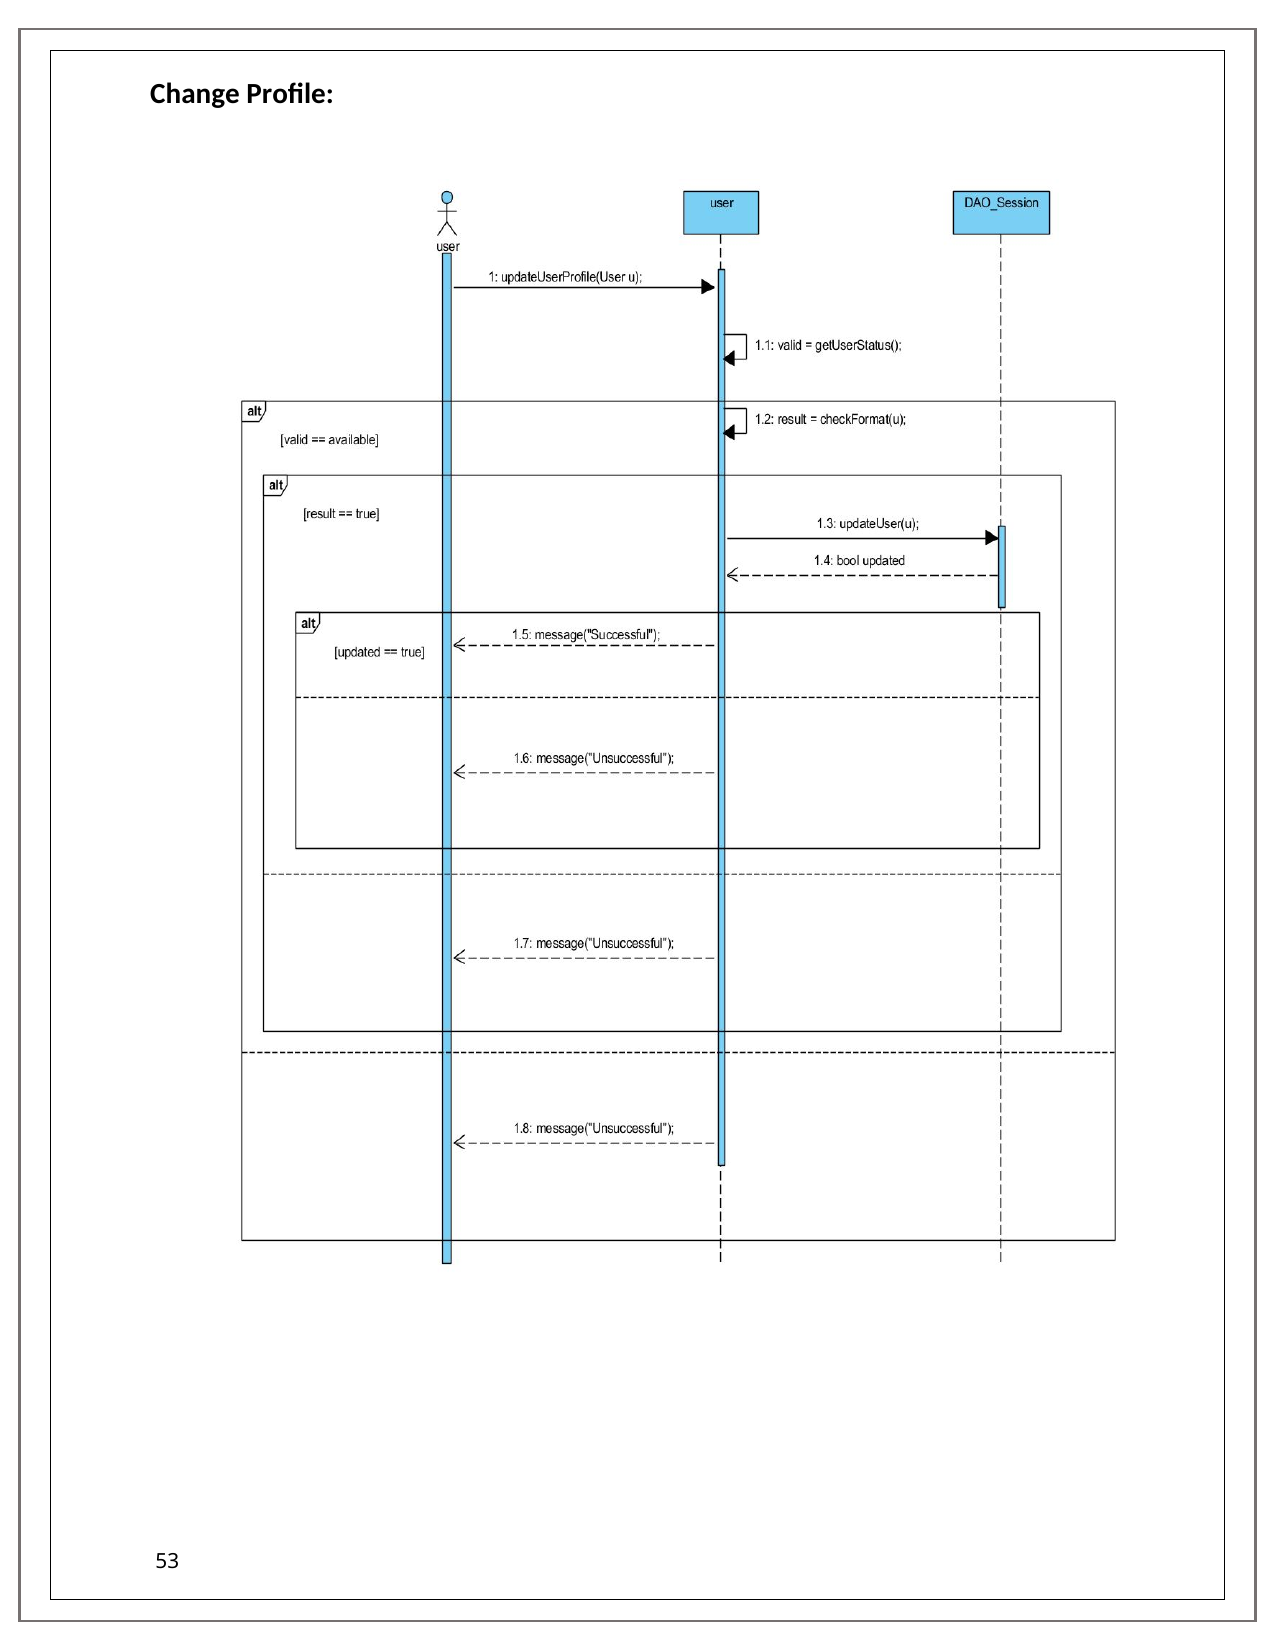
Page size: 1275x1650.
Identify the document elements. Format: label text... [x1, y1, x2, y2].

picture [150, 179, 1149, 1320]
text Change Profile: [150, 75, 1125, 111]
